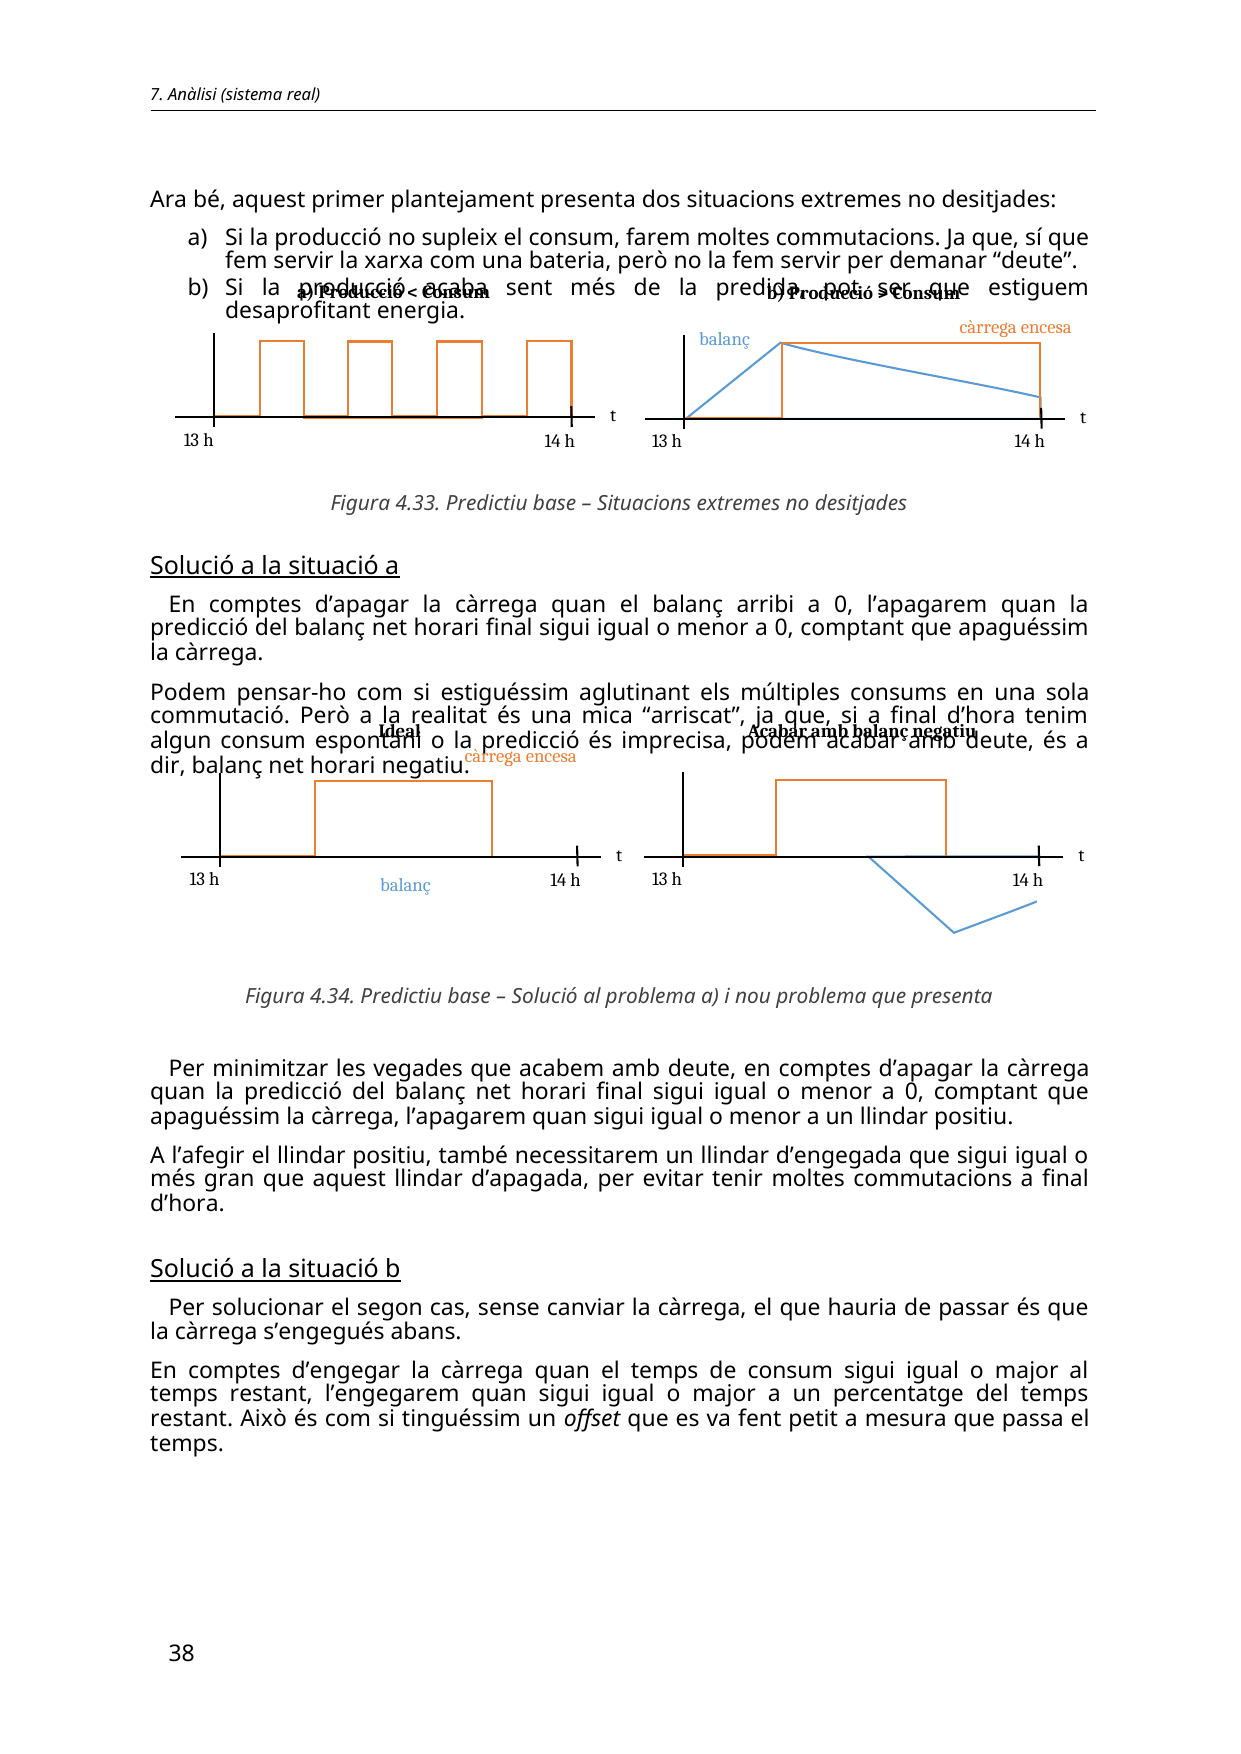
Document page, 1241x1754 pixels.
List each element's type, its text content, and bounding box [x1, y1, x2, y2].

text Solució a la situació a [150, 553, 1090, 580]
list Si la producció no supleix el consum, farem moltes commutacions. Ja que, sí que fem servir la xarxa com una bateria, però no la fem servir per demanar “deute”. [187, 225, 1090, 275]
text Podem pensar-ho com si estiguéssim aglutinant els múltiples consums en una sola commutació. Però a la realitat és una mica “arriscat”, ja que, si a final d’hora tenim algun consum espontani o la predicció és imprecisa, podem acabar amb deute, és a dir, balanç net horari negatiu. [150, 680, 1090, 780]
text Per solucionar el segon cas, sense canviar la càrrega, el que hauria de passar és que la càrrega s’engegués abans. [150, 1296, 1090, 1346]
text Solució a la situació b [150, 1256, 1090, 1283]
text En comptes d’apagar la càrrega quan el balanç arribi a 0, l’apagarem quan la predicció del balanç net horari final sigui igual o menor a 0, comptant que apaguéssim la càrrega. [150, 592, 1090, 667]
text A l’afegir el llindar positiu, també necessitarem un llindar d’engegada que sigui igual o més gran que aquest llindar d’apagada, per evitar tenir moltes commutacions a final d’hora. [150, 1144, 1090, 1219]
list Si la producció acaba sent més de la predida, pot ser que estiguem desaprofitant energia. [187, 275, 1090, 325]
text Ara bé, aquest primer plantejament presenta dos situacions extremes no desitjades: [150, 187, 1090, 212]
text Per minimitzar les vegades que acabem amb deute, en comptes d’apagar la càrrega quan la predicció del balanç net horari final sigui igual o menor a 0, comptant que apaguéssim la càrrega, l’apagarem quan sigui igual o menor a un llindar positiu. [150, 1056, 1090, 1131]
text En comptes d’engegar la càrrega quan el temps de consum sigui igual o major al temps restant, l’engegarem quan sigui igual o major a un percentatge del temps restant. Això és com si tinguéssim un offset que es va fent petit a mesura que passa el temps. [150, 1358, 1090, 1458]
